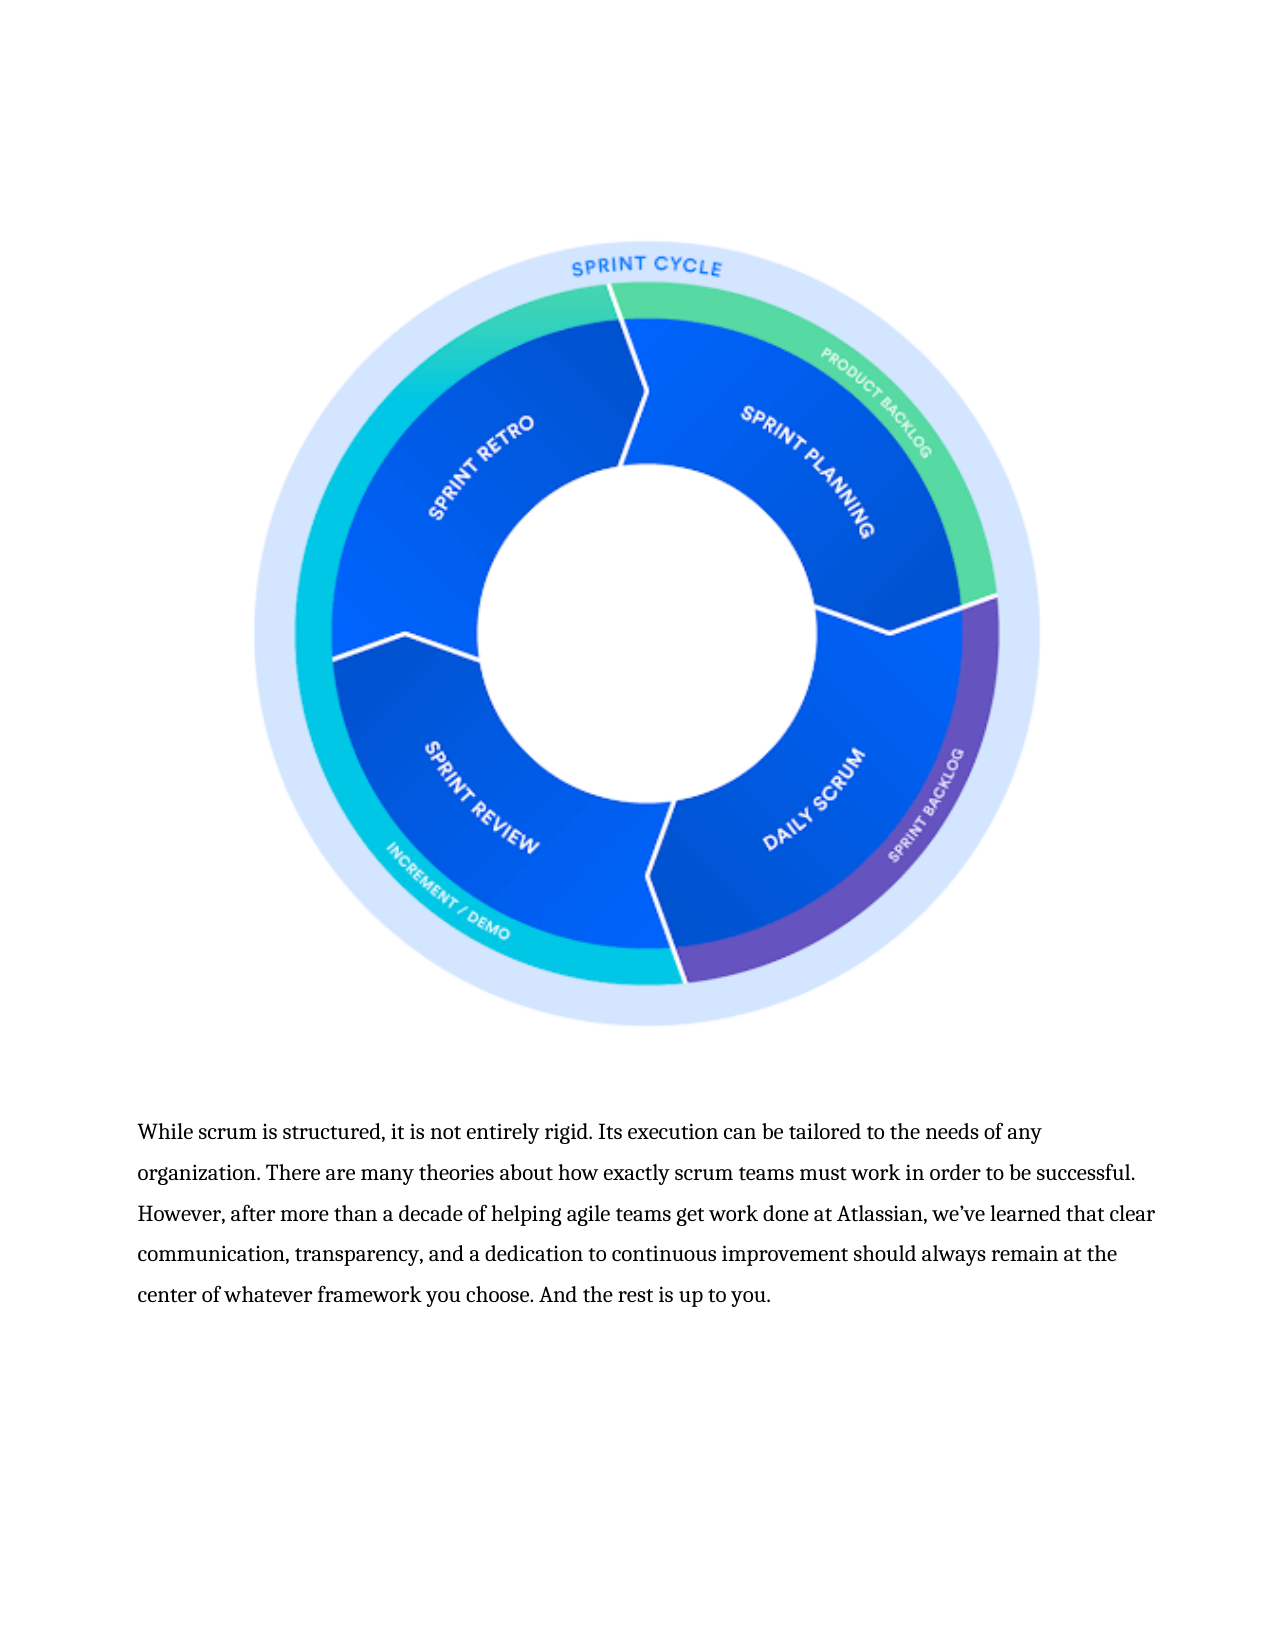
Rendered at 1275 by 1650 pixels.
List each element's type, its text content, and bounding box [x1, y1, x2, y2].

text While scrum is structured, it is not entirely rigid. Its execution can be tailored to the needs of any organization. There are many theories about how exactly scrum teams must work in order to be successful. However, after more than a decade of helping agile teams get work done at Atlassian, we’ve learned that clear communication, transparency, and a dedication to continuous improvement should always remain at the center of whatever framework you choose. And the rest is up to you. [137, 1119, 1157, 1308]
picture [162, 150, 1133, 1119]
